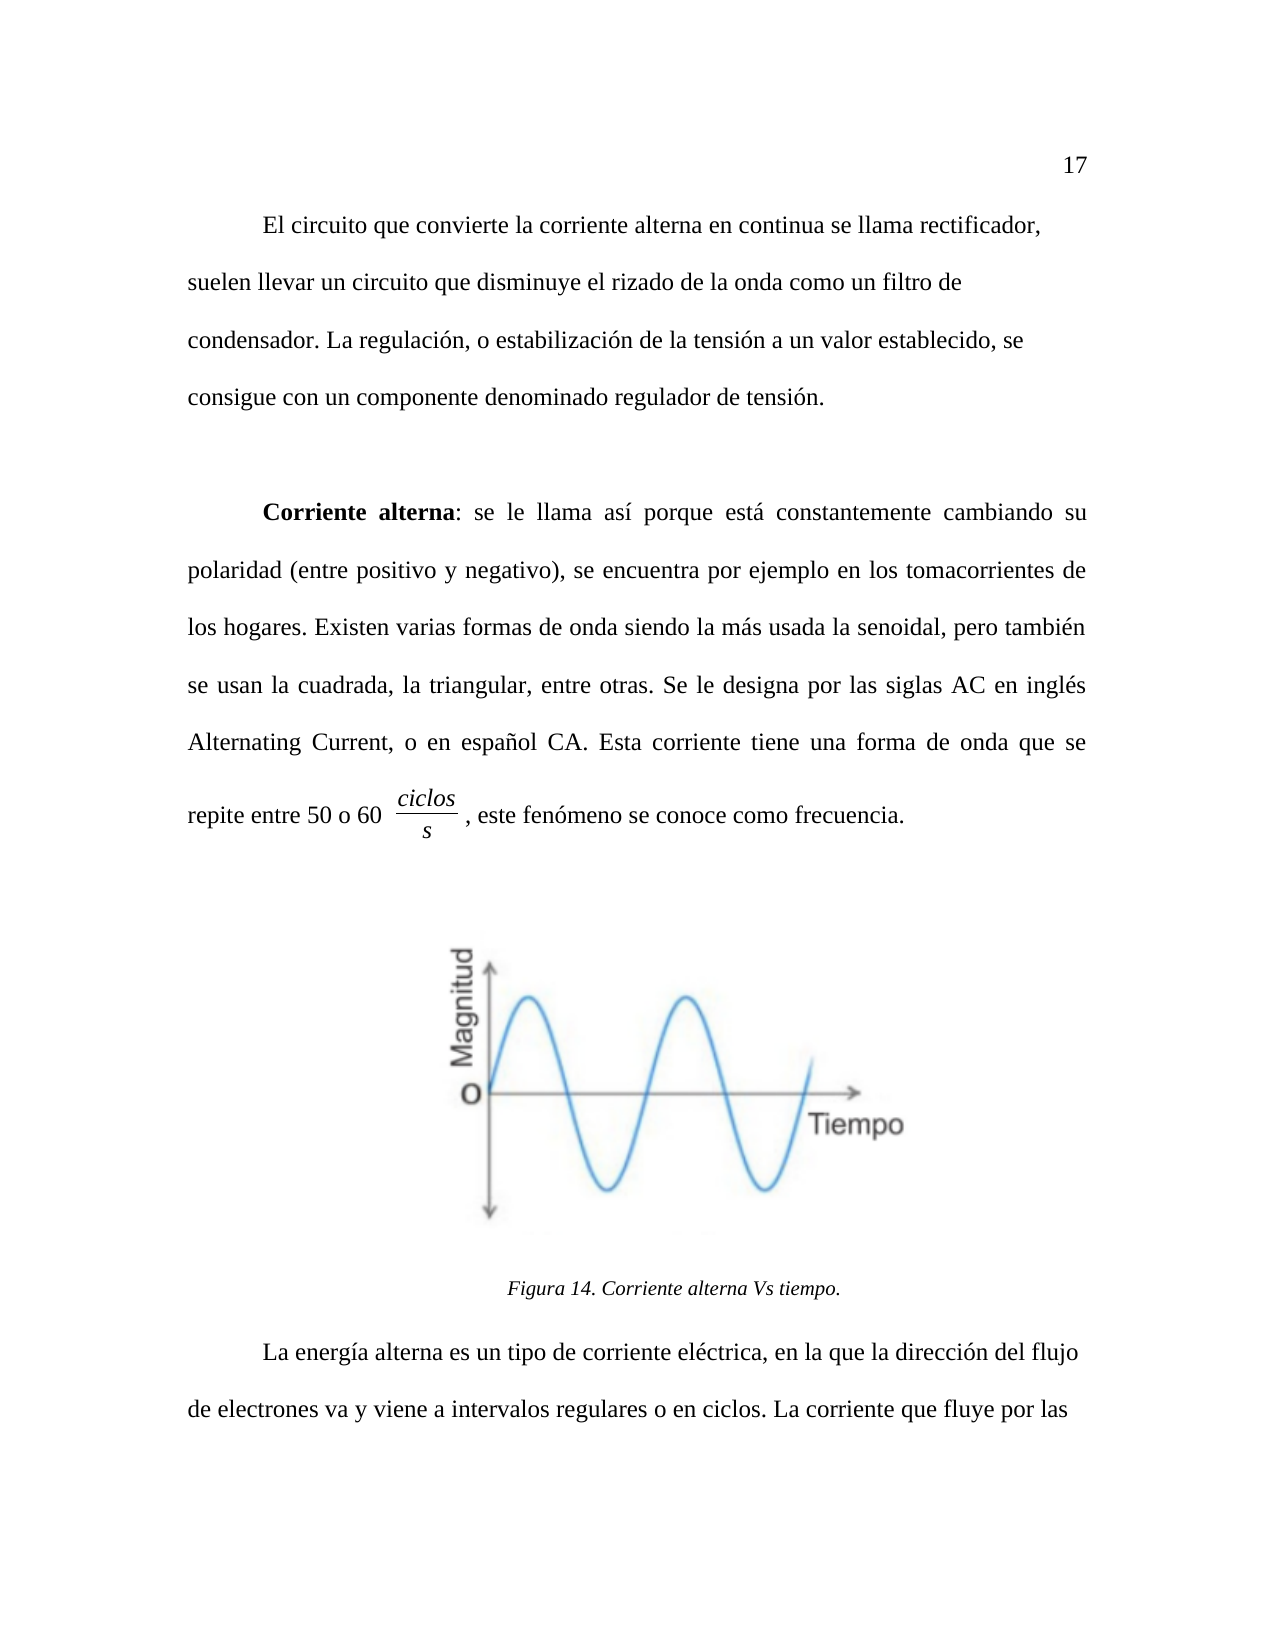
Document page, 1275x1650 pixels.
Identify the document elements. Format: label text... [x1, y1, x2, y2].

text El circuito que convierte la corriente alterna en continua se llama rectificador, suelen llevar un circuito que disminuye el rizado de la onda como un filtro de condensador. La regulación, o estabilización de la tensión a un valor establecido, se consigue con un componente denominado regulador de tensión. [187, 210, 1087, 411]
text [187, 1337, 1087, 1423]
picture [432, 930, 918, 1235]
text Figura 14. Corriente alterna Vs tiempo. [187, 1276, 1087, 1300]
text Corriente alterna: se le llama así porque está constantemente cambiando su polaridad (entre positivo y negativo), se encuentra por ejemplo en los tomacorrientes de los hogares. Existen varias formas de onda siendo la más usada la senoidal, pero también se usan la cuadrada, la triangular, entre otras. Se le designa por las siglas AC en inglés Alternating Current, o en español CA. Esta corriente tiene una forma de onda que se repite entre 50 o 60 , este fenómeno se conoce como frecuencia. [187, 497, 1087, 844]
